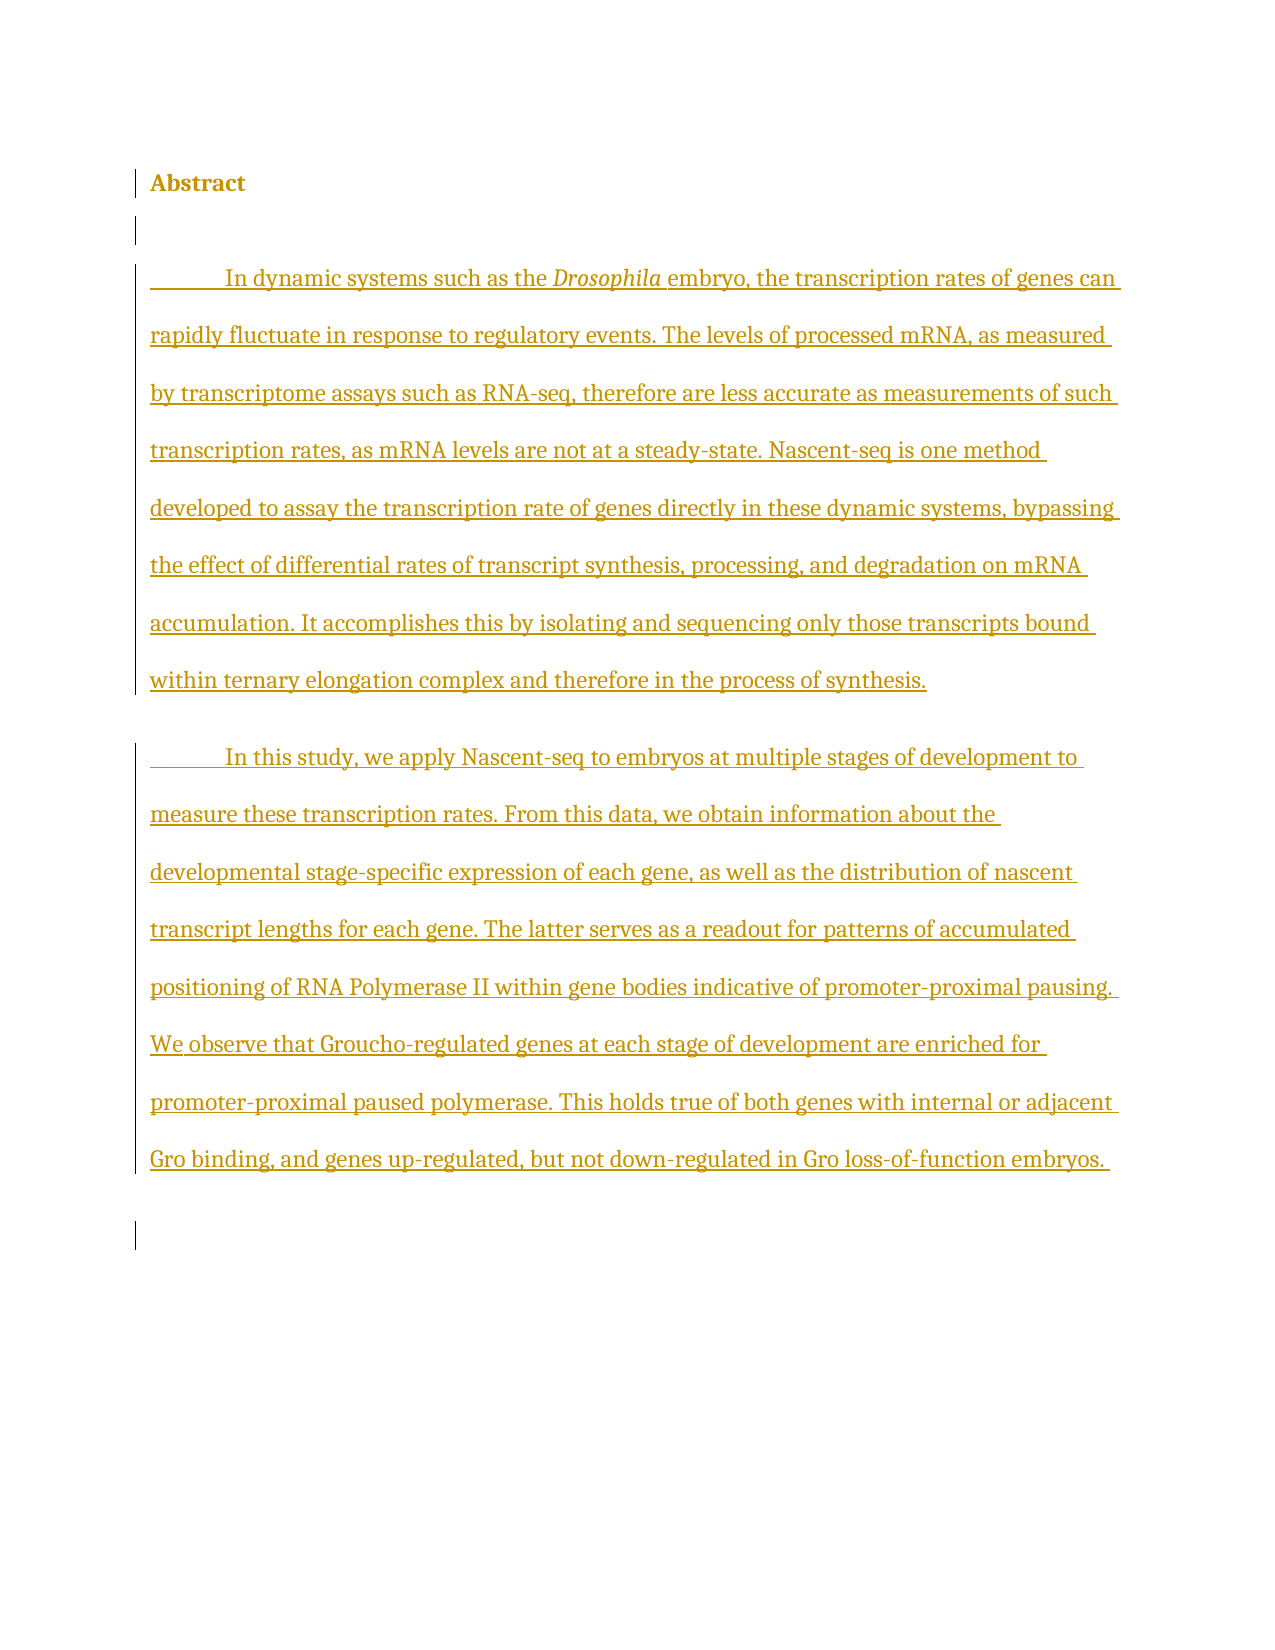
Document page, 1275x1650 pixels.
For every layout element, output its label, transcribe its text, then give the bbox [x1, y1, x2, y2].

text Abstract [150, 169, 1125, 197]
